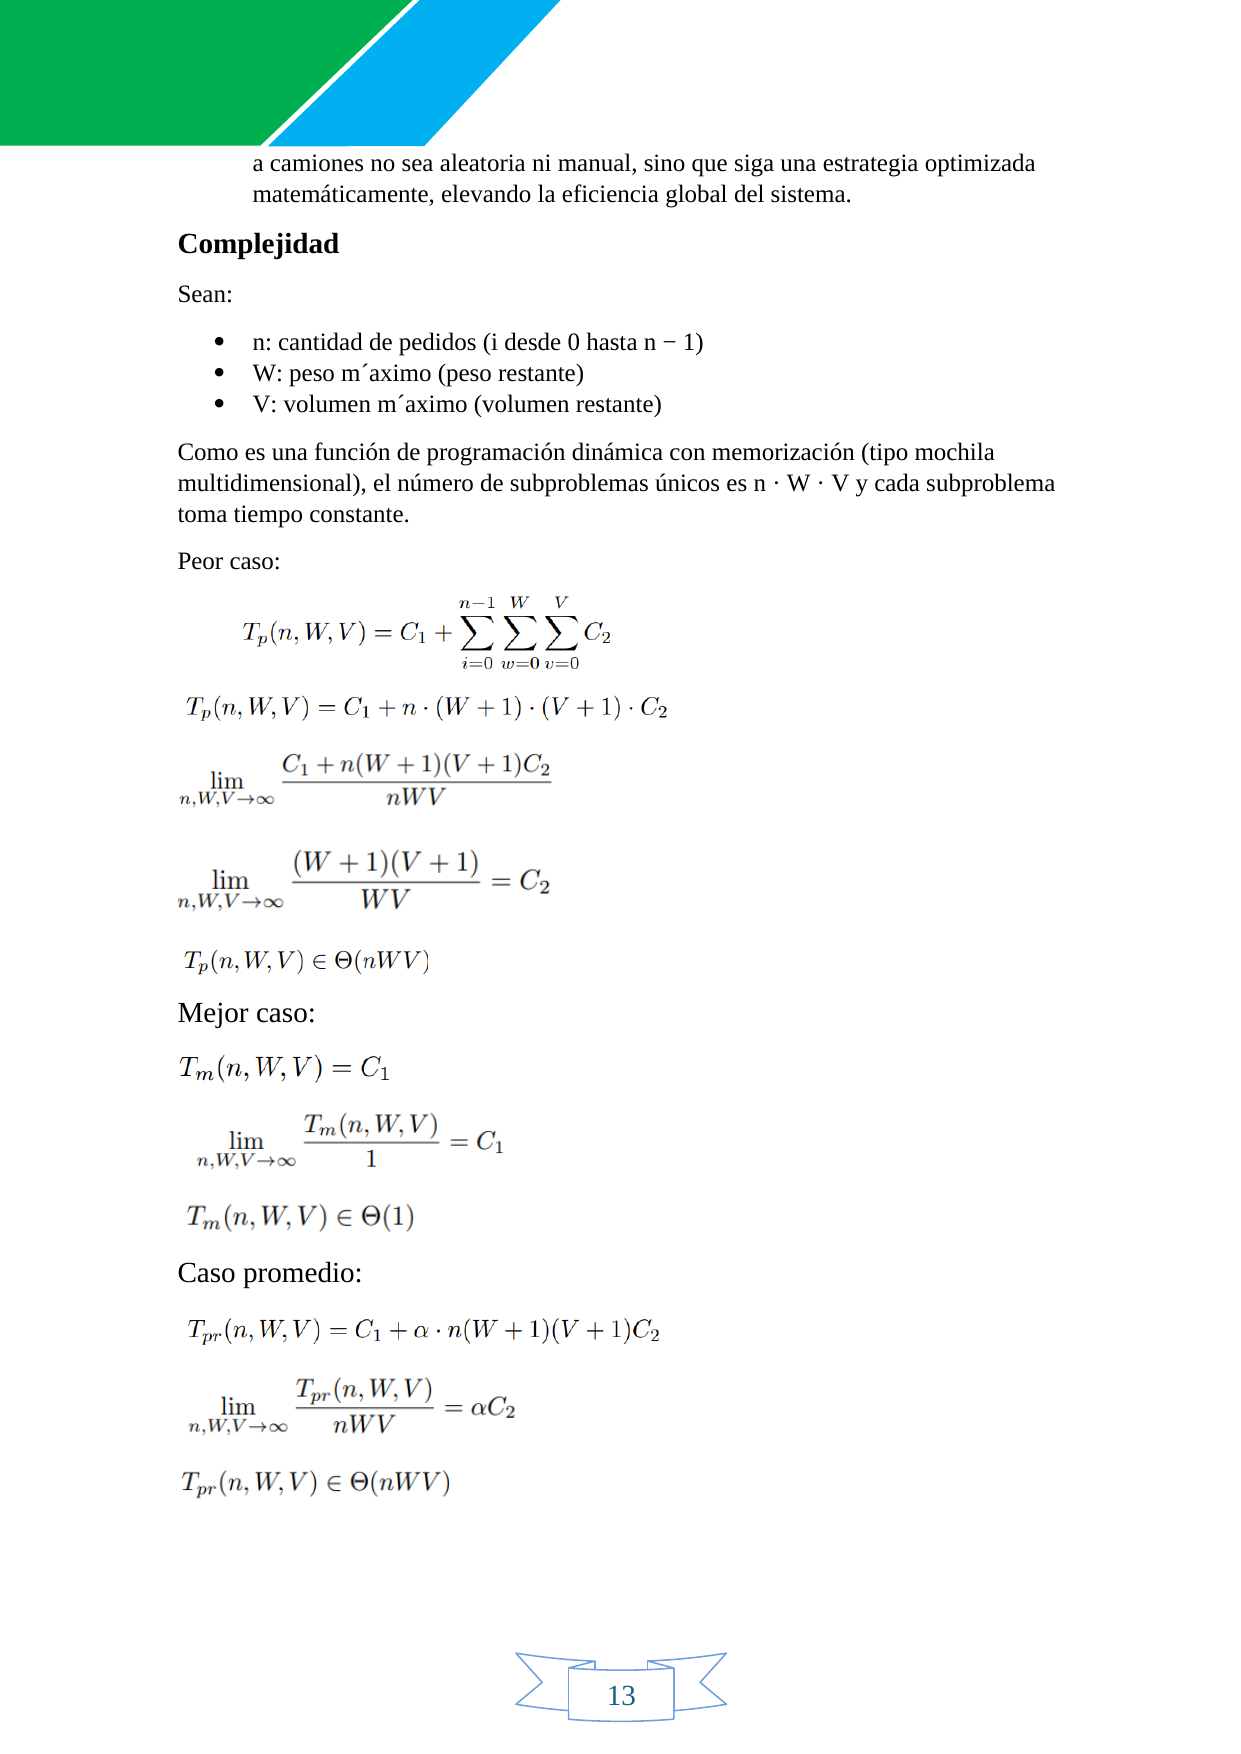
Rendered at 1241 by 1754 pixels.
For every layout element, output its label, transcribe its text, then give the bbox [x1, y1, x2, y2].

text Peor caso: [177, 546, 1063, 575]
picture [177, 1107, 513, 1172]
picture [177, 1458, 450, 1504]
list V: volumen m´aximo (volumen restante) [215, 389, 1063, 418]
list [215, 148, 1063, 207]
list n: cantidad de pedidos (i desde 0 hasta n − 1) [215, 327, 1063, 356]
text Mejor caso: [177, 995, 1063, 1028]
list W: peso m´aximo (peso restante) [215, 358, 1063, 387]
picture [177, 1366, 524, 1440]
picture [177, 841, 556, 921]
text Sean: [177, 279, 1063, 308]
text Caso promedio: [177, 1255, 1063, 1288]
text Como es una función de programación dinámica con memorización (tipo mochila multidimensional), el número de subproblemas únicos es n · W · V y cada subproblema toma tiempo constante. [177, 437, 1063, 527]
picture [177, 939, 428, 976]
picture [177, 594, 673, 724]
picture [177, 742, 568, 823]
picture [177, 1047, 395, 1088]
picture [177, 1191, 415, 1236]
picture [177, 1307, 665, 1348]
text Complejidad [177, 226, 1063, 260]
